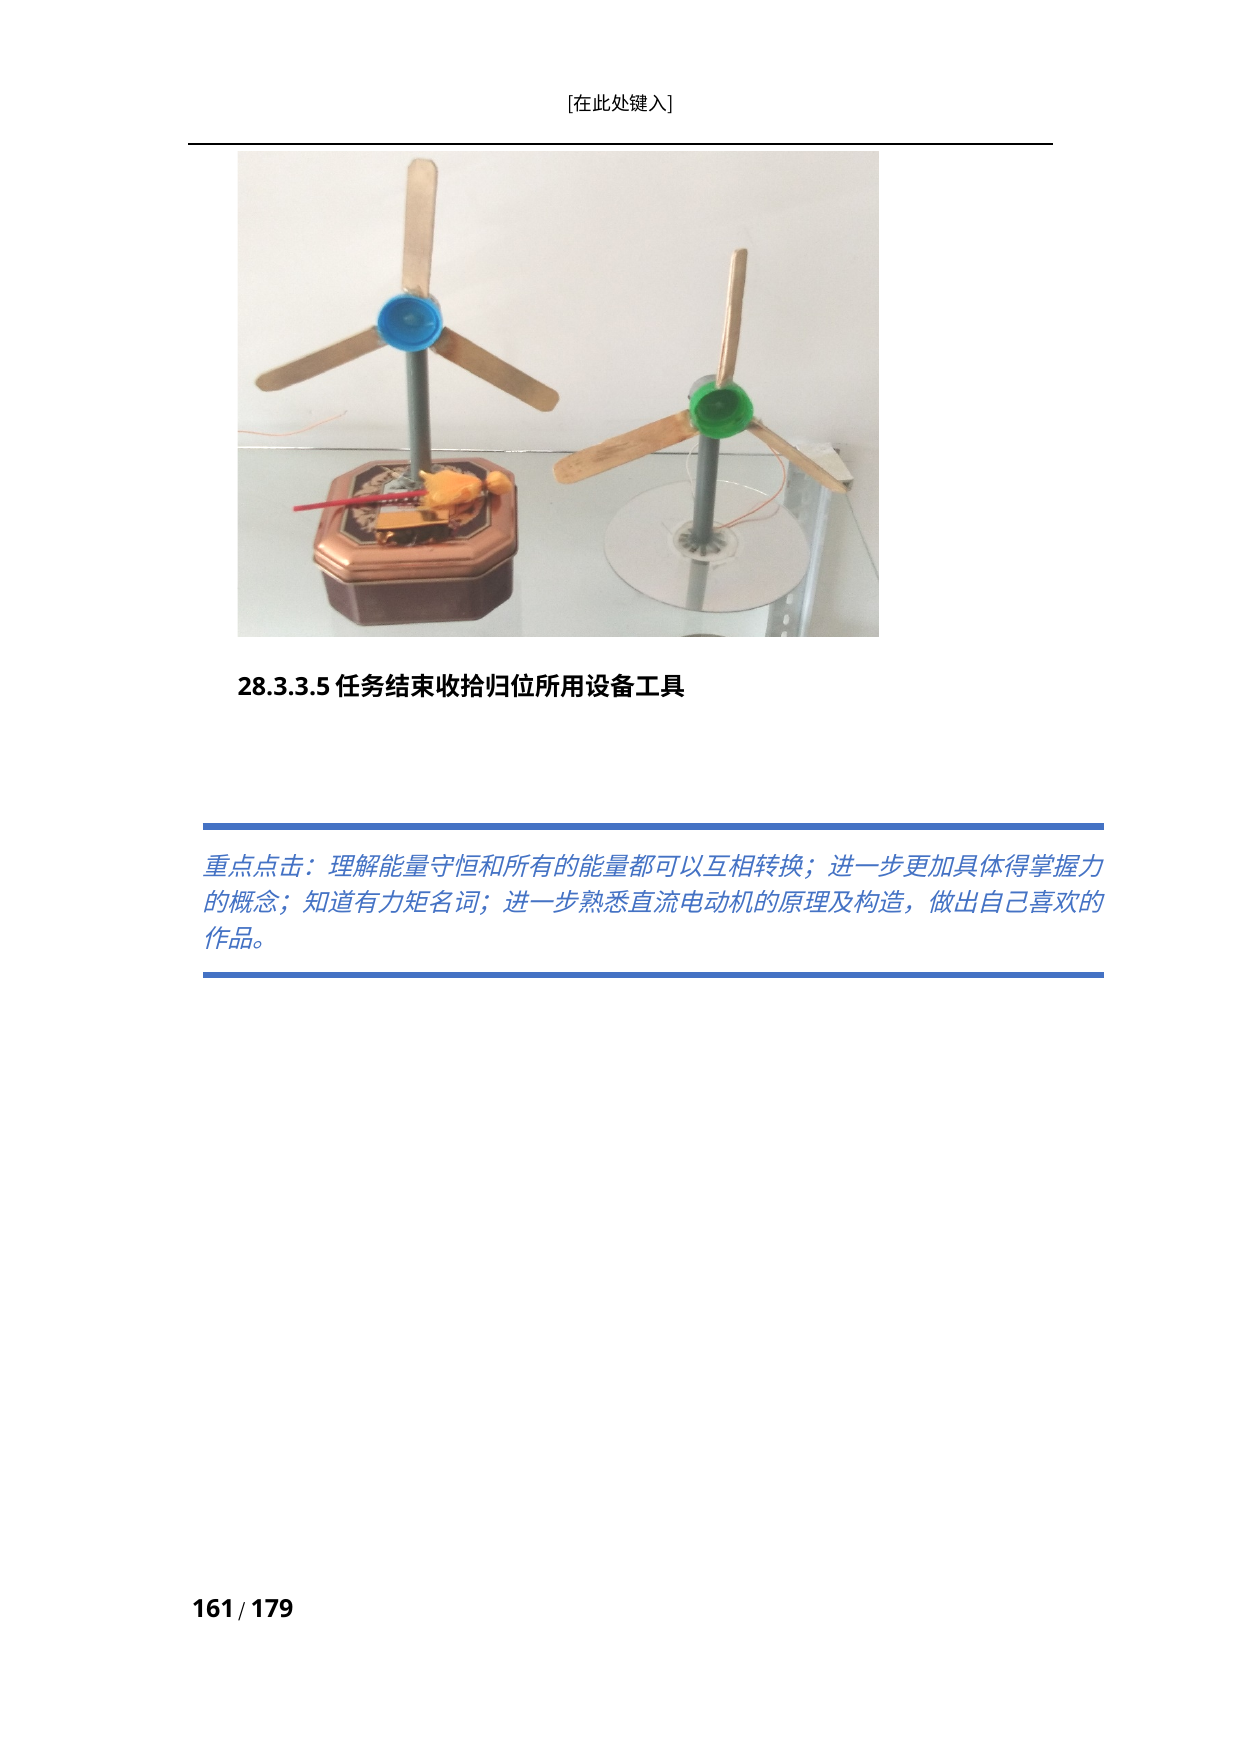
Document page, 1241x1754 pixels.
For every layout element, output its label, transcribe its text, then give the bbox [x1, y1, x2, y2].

text 具体材料尺寸需辅导员根据照片尺寸来确定。 [237, 151, 879, 637]
text 28.3.3.5任务结束收拾归位所用设备工具 [187, 652, 1053, 717]
